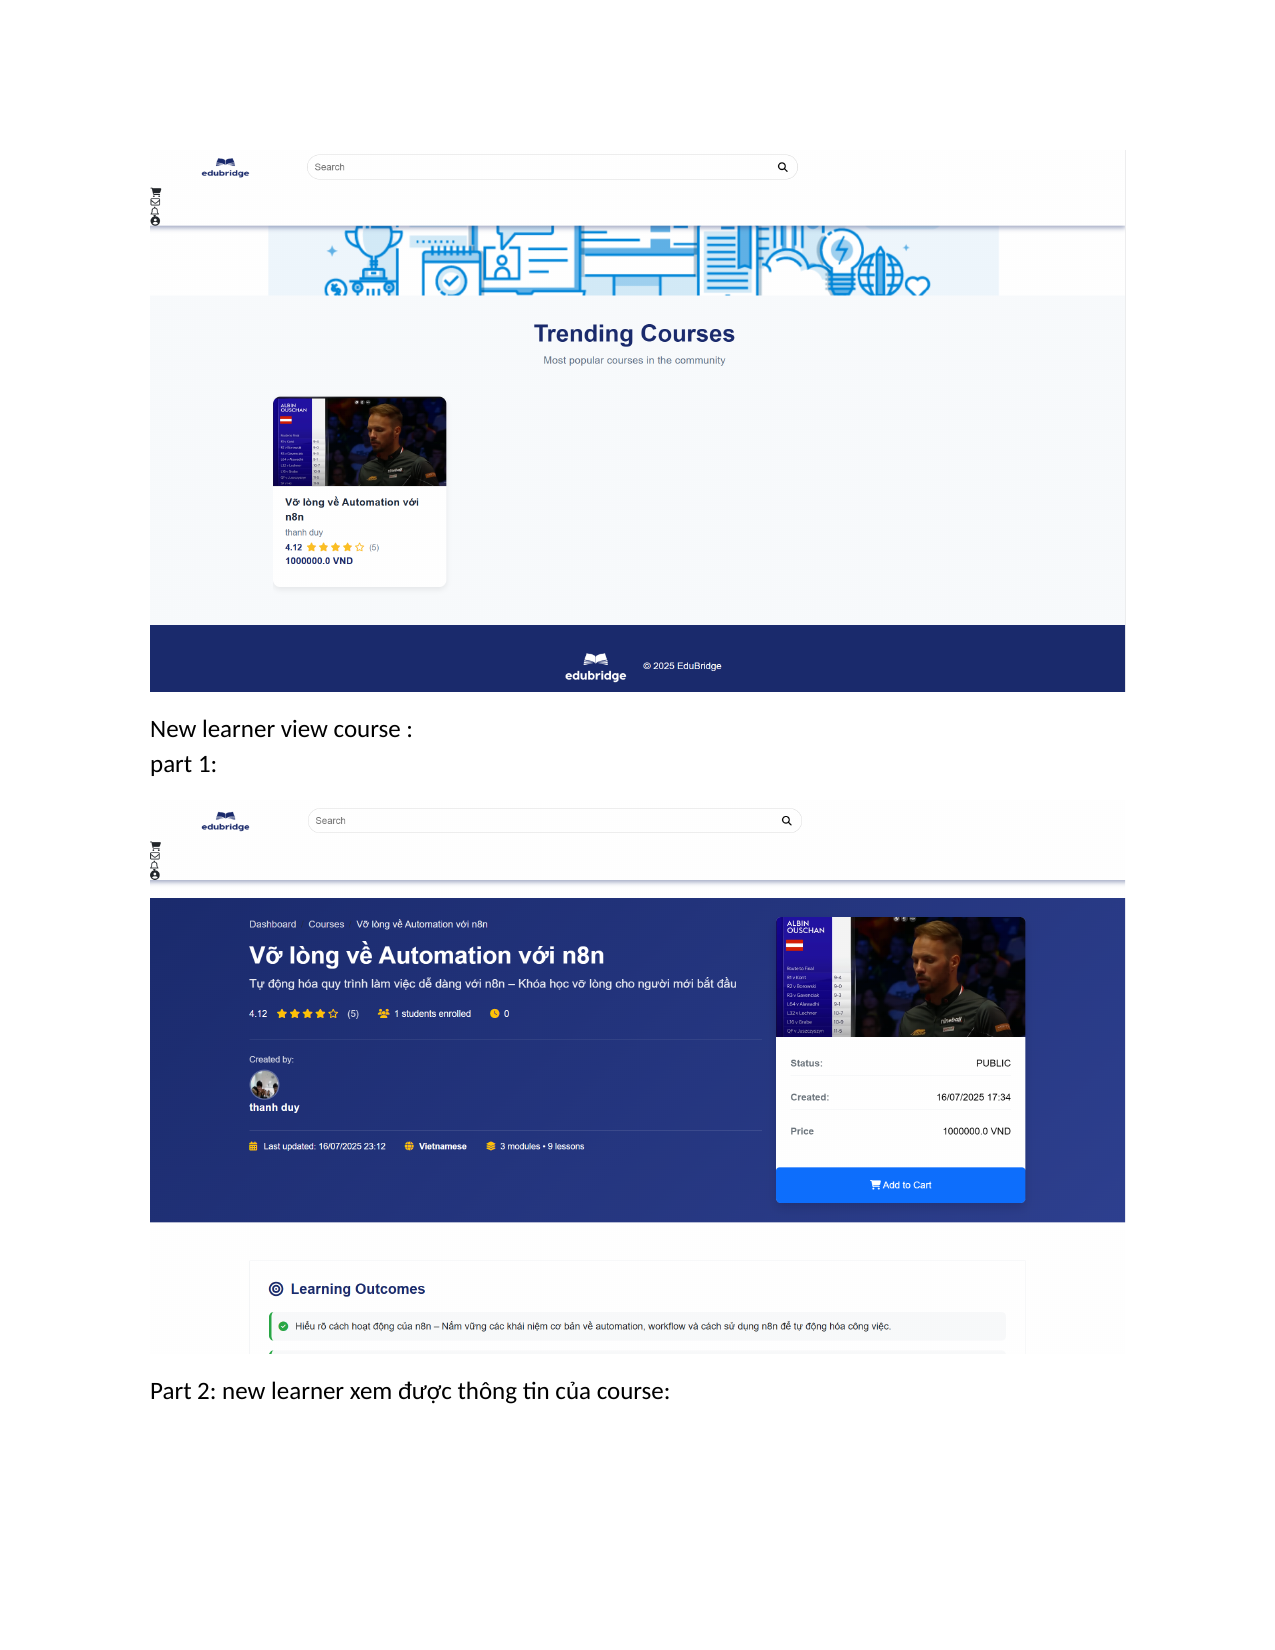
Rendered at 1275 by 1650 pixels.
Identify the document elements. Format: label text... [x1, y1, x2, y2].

text New learner view course : part 1: [150, 713, 1125, 779]
text Part 2: new learner xem được thông tin của course: [150, 1375, 1125, 1405]
picture [150, 800, 1125, 1354]
picture [150, 150, 1125, 692]
